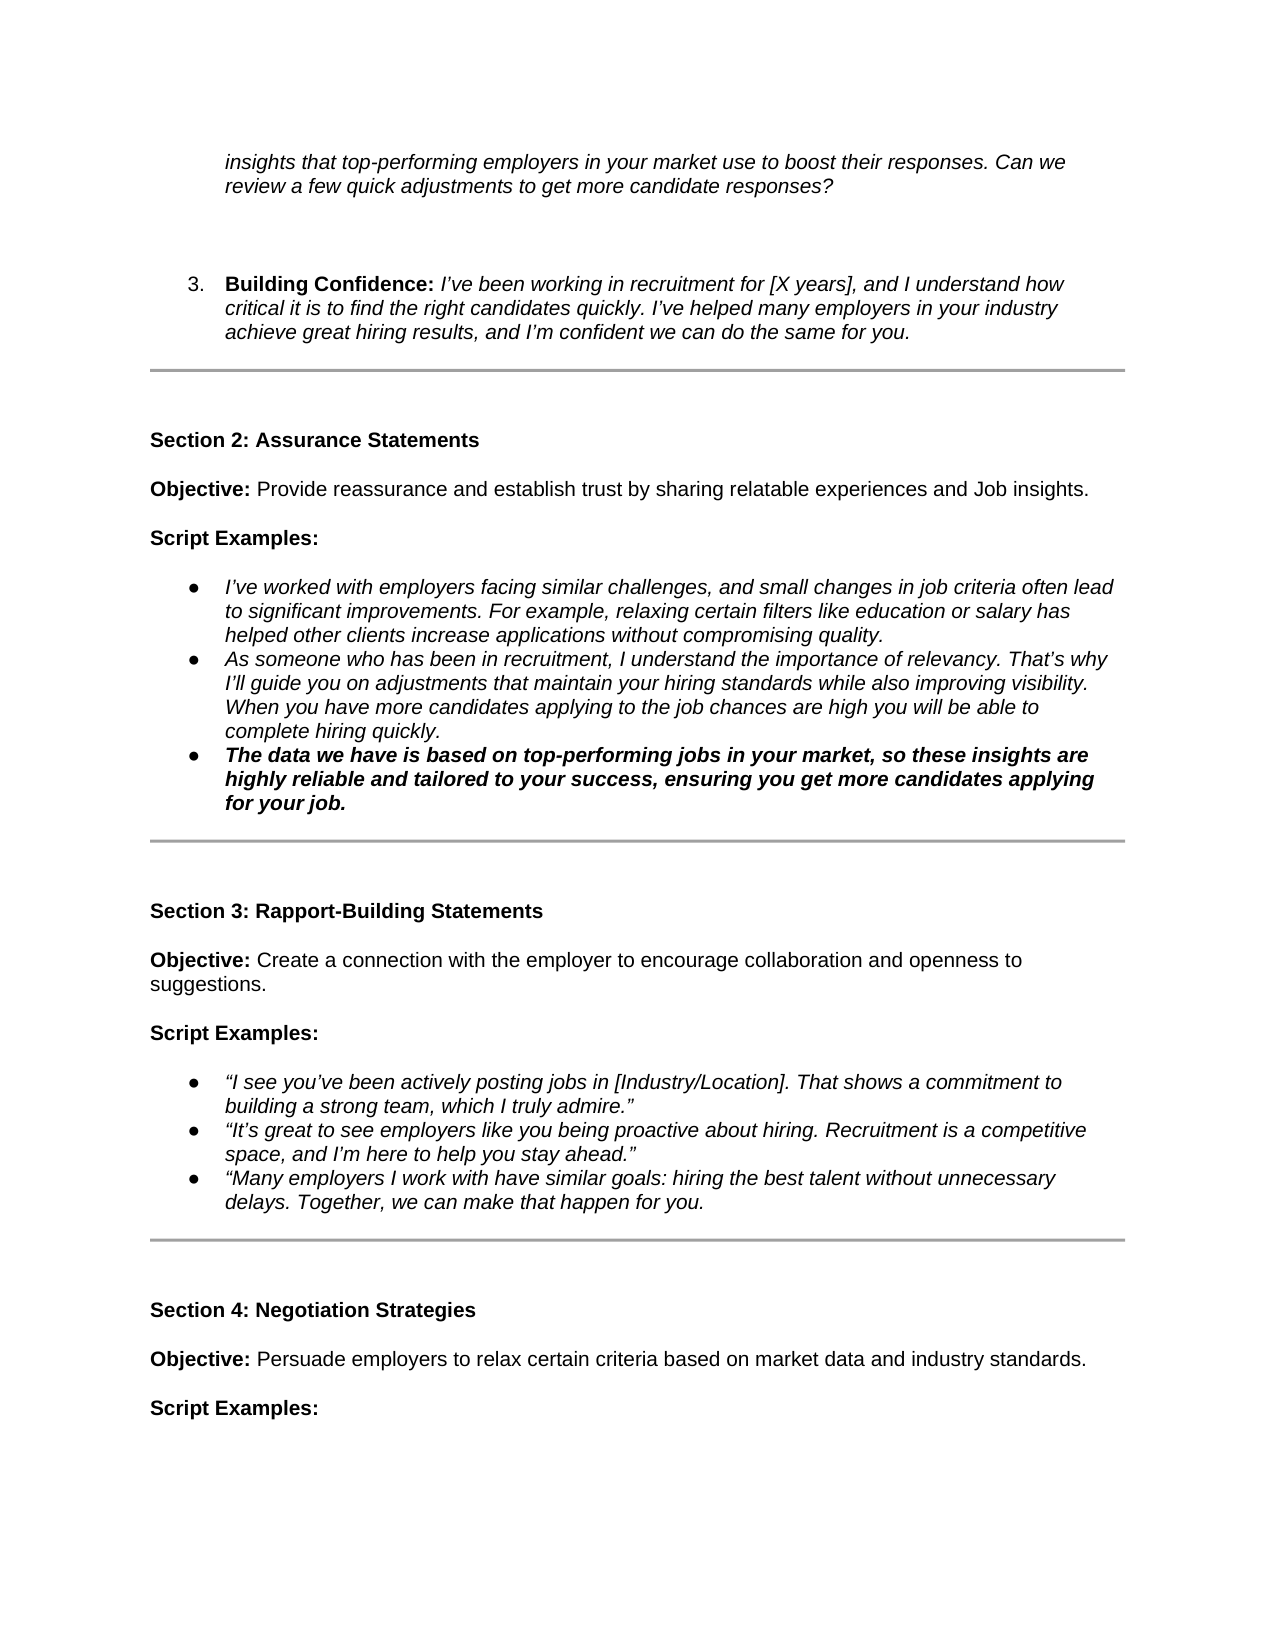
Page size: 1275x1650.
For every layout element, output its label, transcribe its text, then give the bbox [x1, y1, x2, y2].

list “I see you’ve been actively posting jobs in [Industry/Location]. That shows a commitment to building a strong team, which I truly admire.” [187, 1070, 1125, 1118]
list I’ve worked with employers facing similar challenges, and small changes in job criteria often lead to significant improvements. For example, relaxing certain filters like education or salary has helped other clients increase applications without compromising quality. [187, 575, 1125, 647]
text Script Examples: [150, 1396, 1125, 1420]
text Objective: Persuade employers to relax certain criteria based on market data and industry standards. [150, 1347, 1125, 1371]
list “It’s great to see employers like you being proactive about hiring. Recruitment is a competitive space, and I’m here to help you stay ahead.” [187, 1118, 1125, 1166]
list The data we have is based on top-performing jobs in your market, so these insights are highly reliable and tailored to your success, ensuring you get more candidates applying for your job. [187, 743, 1125, 814]
subtitle Section 2: Assurance Statements [150, 428, 1125, 452]
subtitle Section 4: Negotiation Strategies [150, 1298, 1125, 1322]
text Script Examples: [150, 526, 1125, 550]
text Objective: Create a connection with the employer to encourage collaboration and openness to suggestions. [150, 948, 1125, 996]
text Script Examples: [150, 1021, 1125, 1045]
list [187, 150, 1125, 198]
list Building Confidence: I’ve been working in recruitment for [X years], and I understand how critical it is to find the right candidates quickly. I’ve helped many employers in your industry achieve great hiring results, and I’m confident we can do the same for you. [187, 272, 1125, 344]
list “Many employers I work with have similar goals: hiring the best talent without unnecessary delays. Together, we can make that happen for you. [187, 1166, 1125, 1213]
text Objective: Provide reassurance and establish trust by sharing relatable experiences and Job insights. [150, 477, 1125, 501]
list As someone who has been in recruitment, I understand the importance of relevancy. That’s why I’ll guide you on adjustments that maintain your hiring standards while also improving visibility. When you have more candidates applying to the job chances are high you will be able to complete hiring quickly. [187, 647, 1125, 743]
subtitle Section 3: Rapport-Building Statements [150, 899, 1125, 923]
